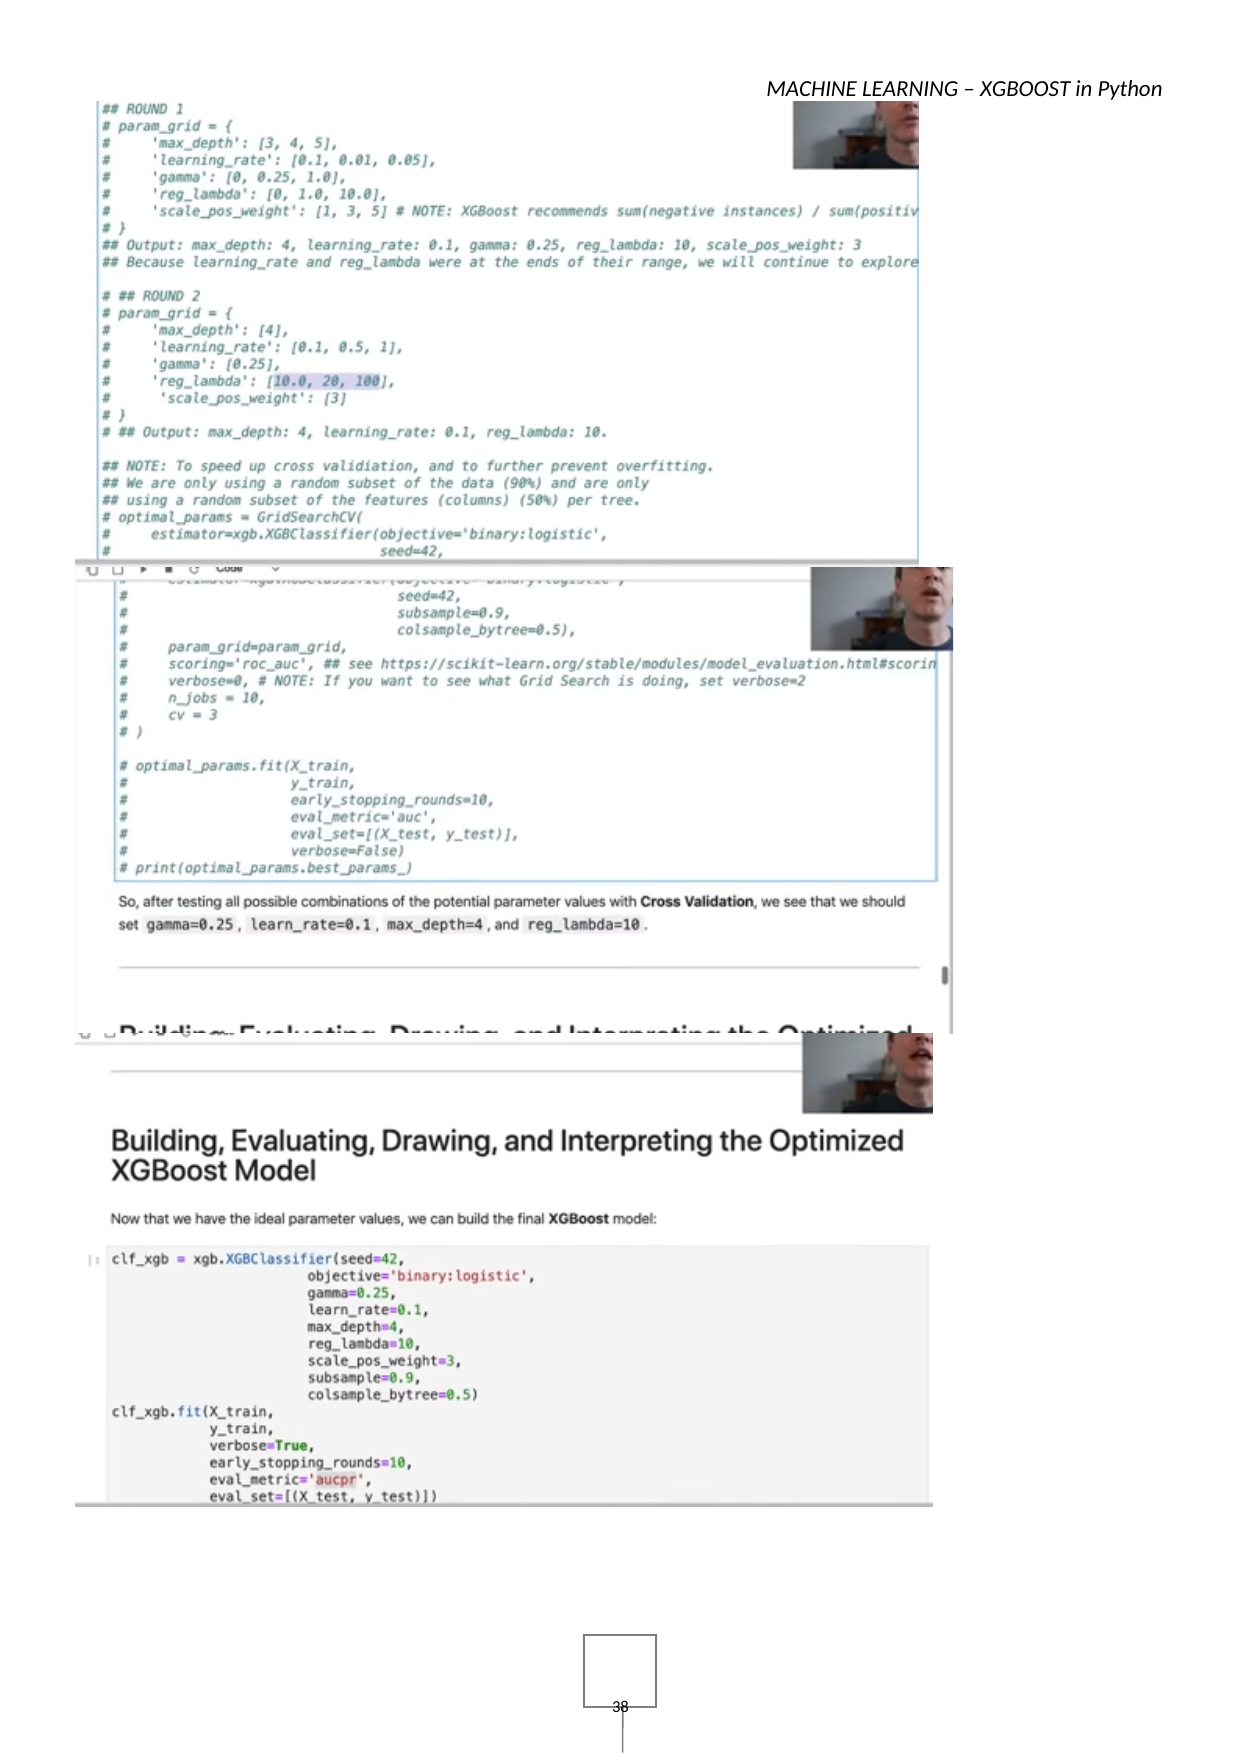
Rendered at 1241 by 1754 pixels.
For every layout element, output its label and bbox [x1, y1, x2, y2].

picture [75, 101, 954, 1507]
